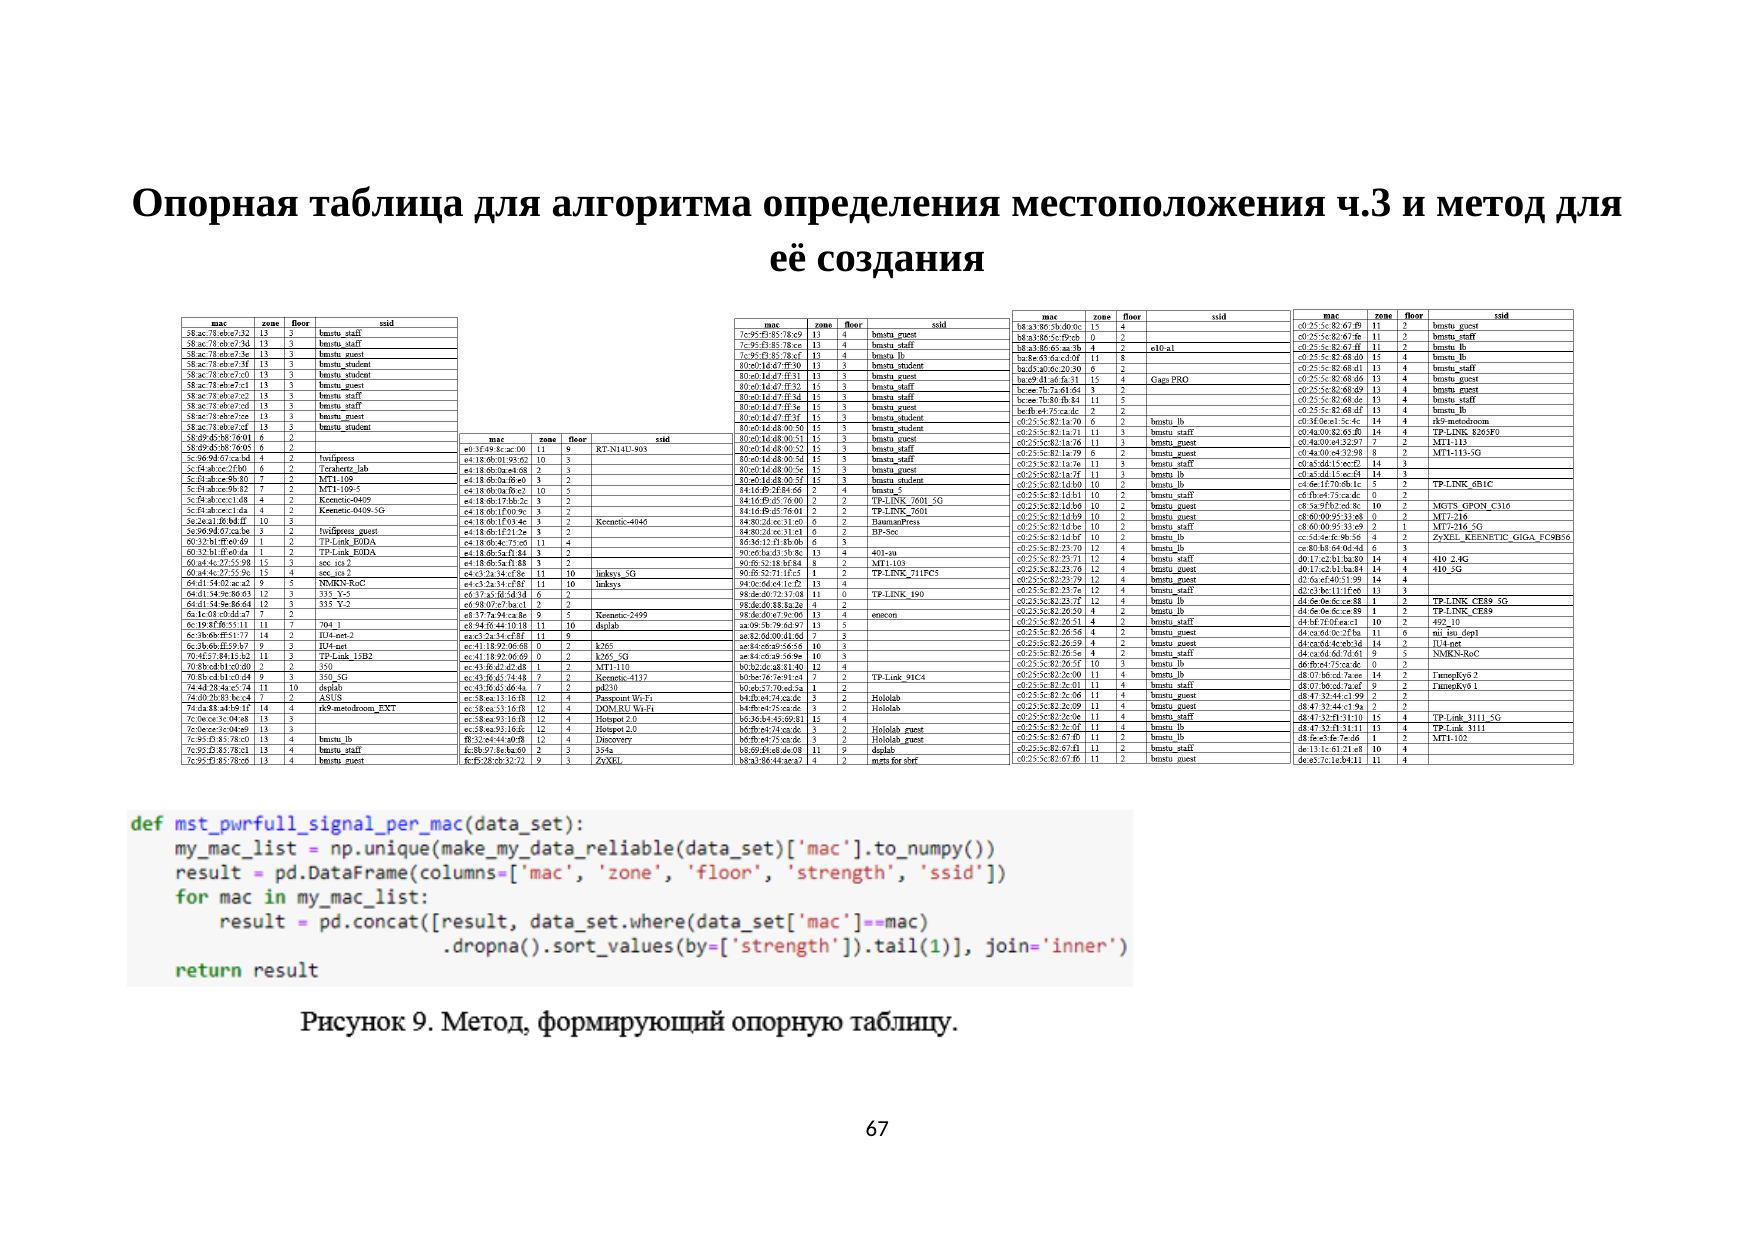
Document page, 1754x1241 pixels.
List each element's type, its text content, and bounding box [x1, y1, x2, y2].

picture [179, 308, 1575, 766]
text Опорная таблица для алгоритма определения местоположения ч.3 и метод для её создания [118, 177, 1636, 280]
picture [118, 790, 1152, 1045]
